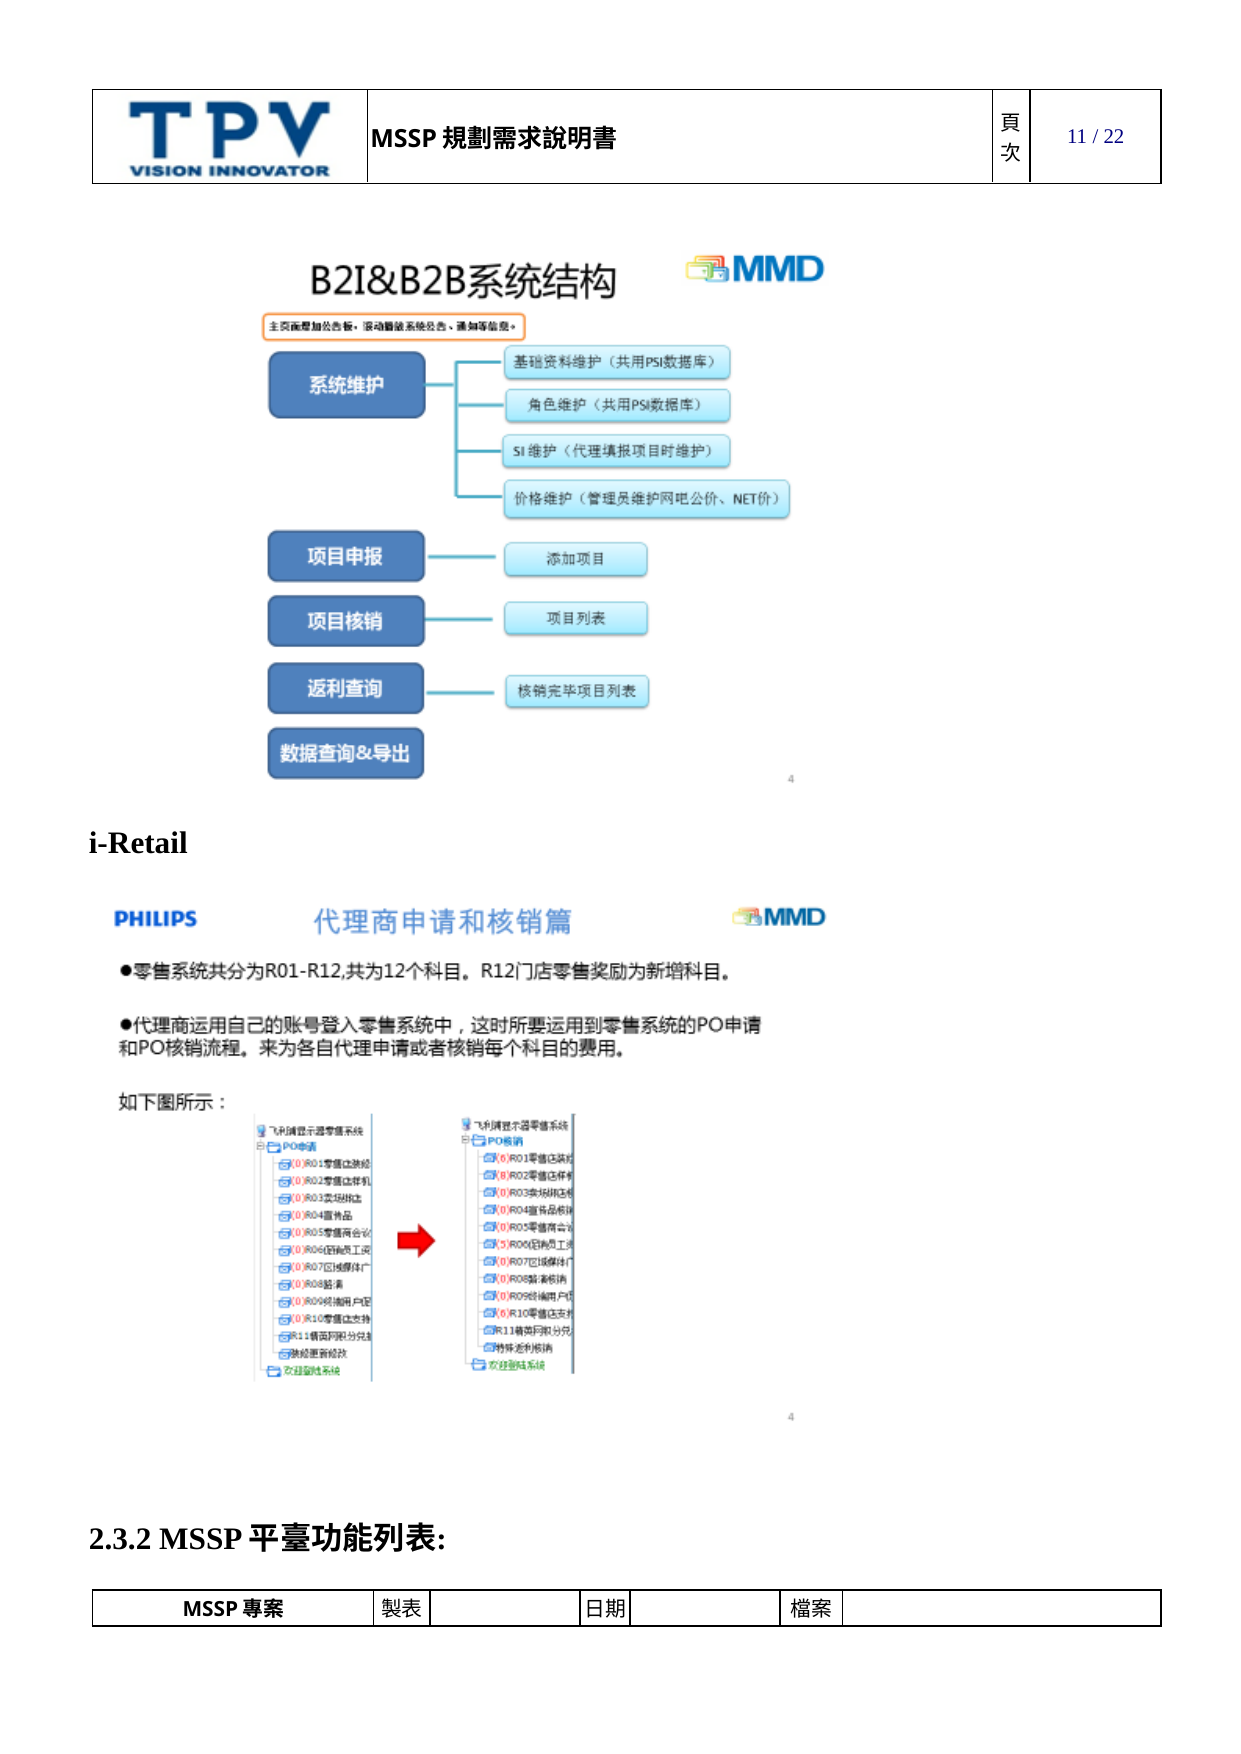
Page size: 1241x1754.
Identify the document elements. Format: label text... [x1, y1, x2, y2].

picture [88, 879, 839, 1443]
text 2.3.2 MSSP平臺功能列表: [89, 1498, 1152, 1573]
picture [115, 90, 344, 183]
picture [88, 242, 839, 805]
text i-Retail [89, 823, 1152, 861]
